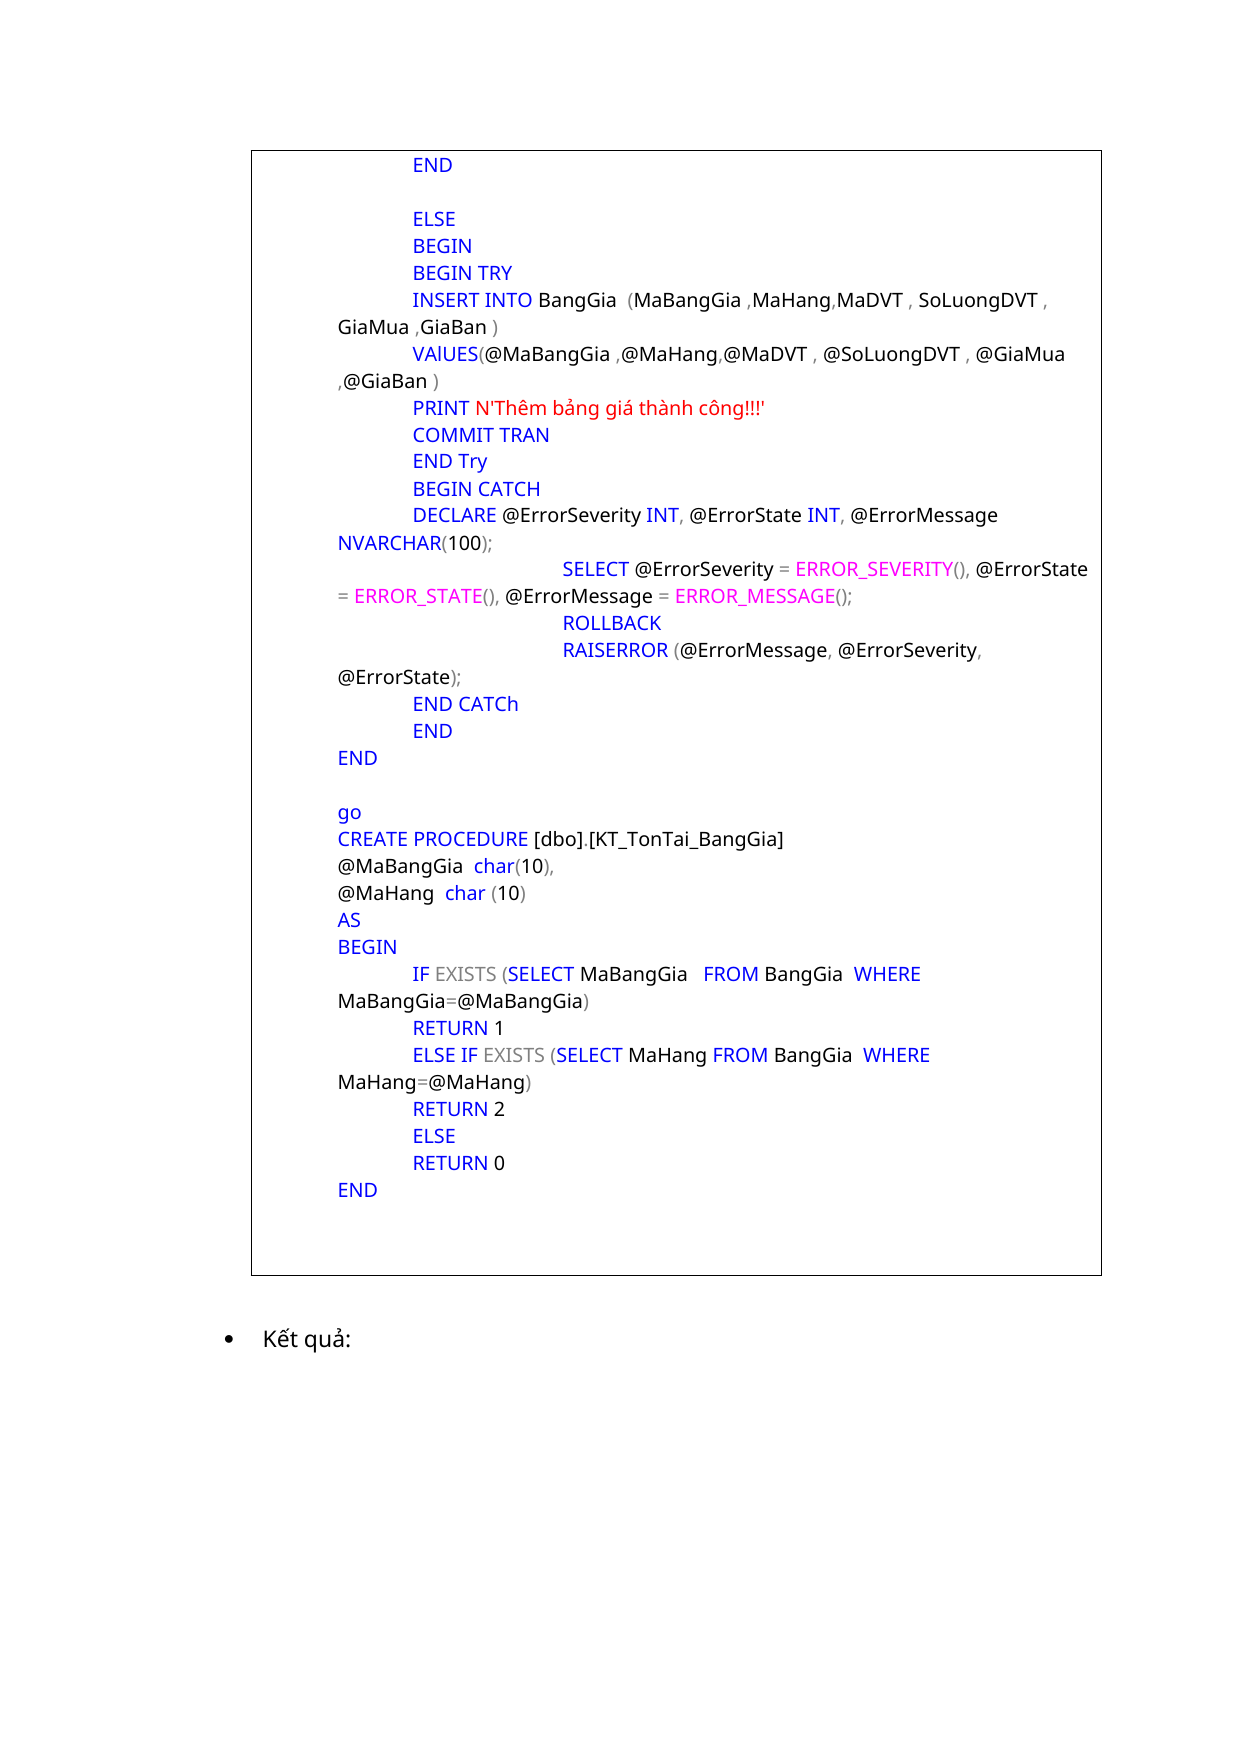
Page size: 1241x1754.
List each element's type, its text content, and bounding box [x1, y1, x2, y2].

list Kết quả: [225, 1322, 1090, 1354]
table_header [252, 151, 1101, 1274]
